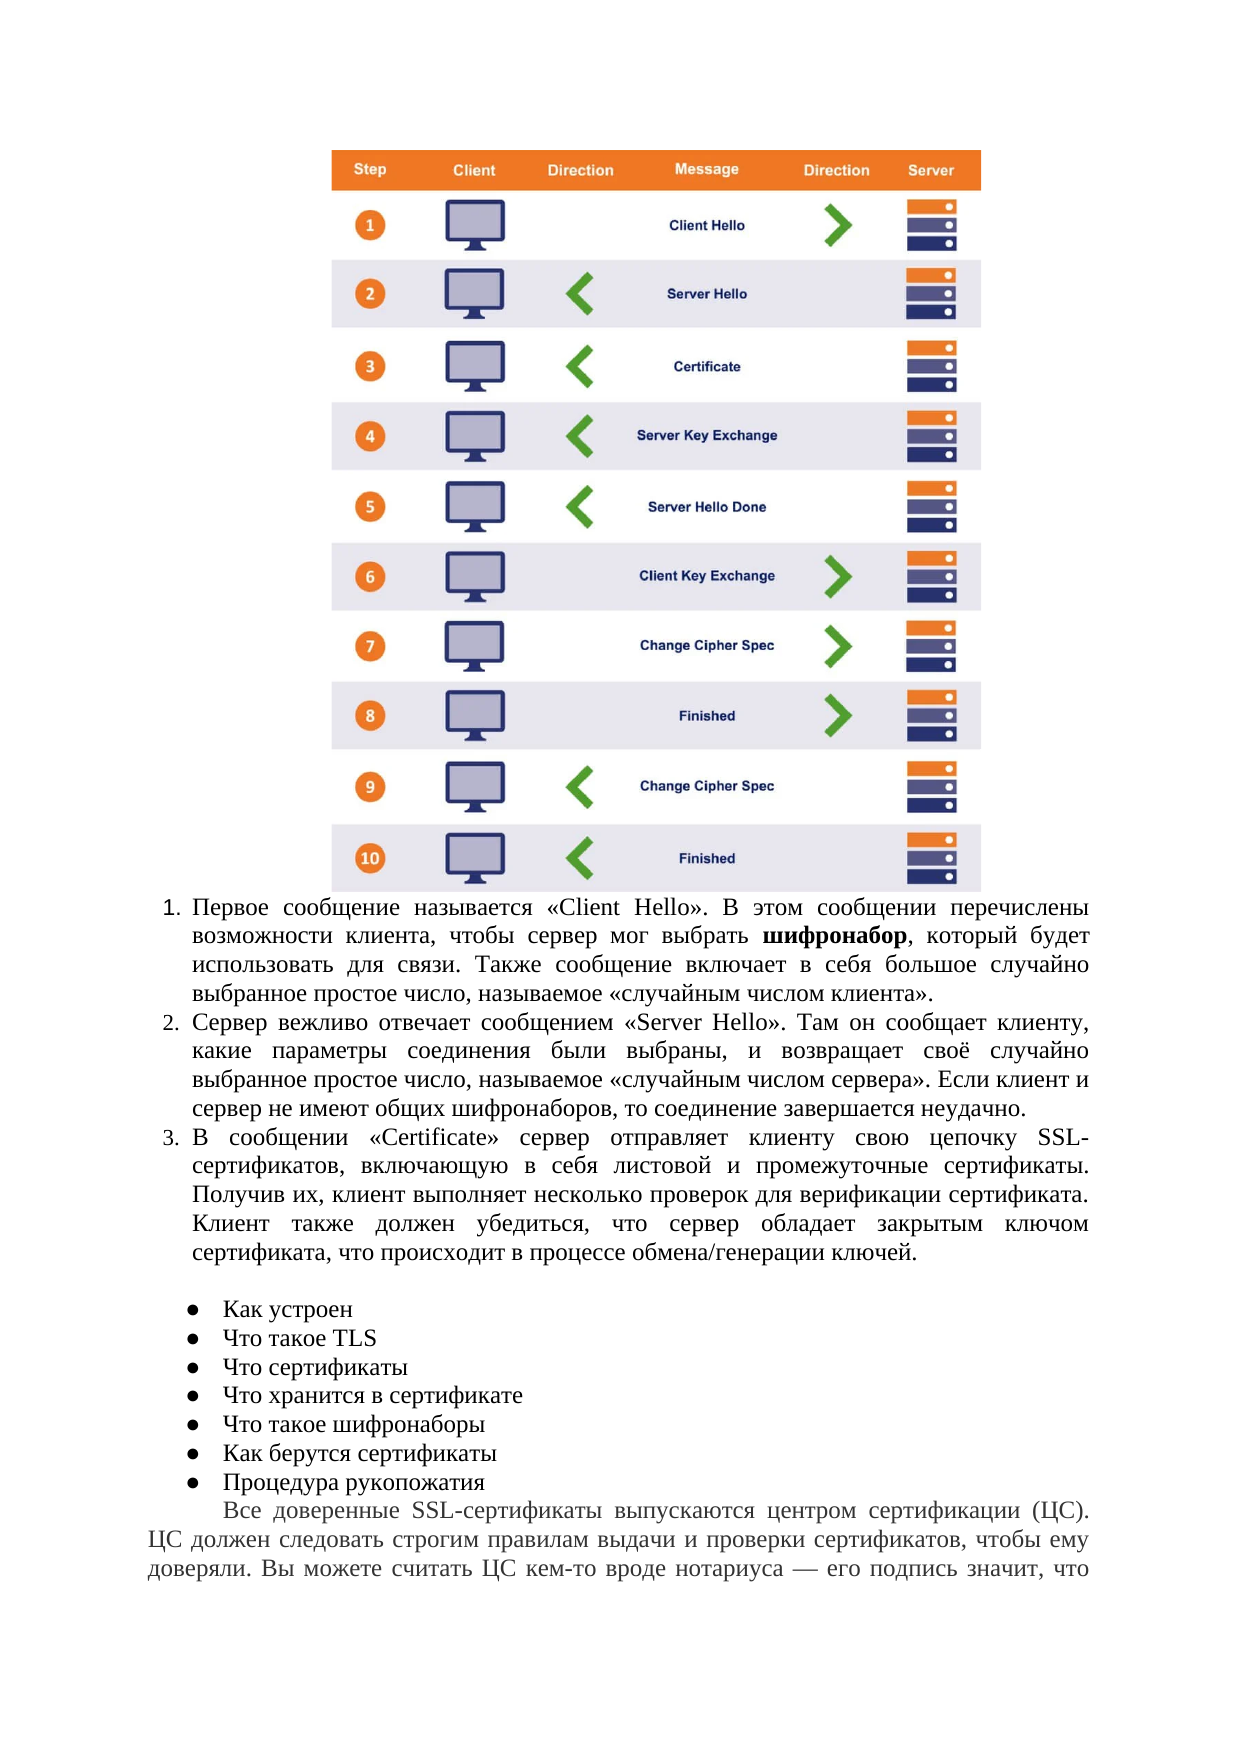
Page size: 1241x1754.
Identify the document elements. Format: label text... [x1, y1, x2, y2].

list Что хранится в сертификате [185, 1381, 1090, 1409]
list Что такое TLS [185, 1323, 1090, 1352]
list Как берутся сертификаты [185, 1438, 1090, 1467]
list Что такое шифронаборы [185, 1409, 1090, 1438]
list Как устроен [185, 1294, 1090, 1323]
list Сервер вежливо отвечает сообщением «Server Hello». Там он сообщает клиенту, какие параметры соединения были выбраны, и возвращает своё случайно выбранное простое число, называемое «случайным числом сервера». Если клиент и сервер не имеют общих шифронаборов, то соединение завершается неудачно. [162, 1007, 1090, 1122]
list Что сертификаты [185, 1352, 1090, 1381]
picture [331, 150, 982, 892]
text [148, 1496, 1090, 1582]
list Первое сообщение называется «Client Hello». В этом сообщении перечислены возможности клиента, чтобы сервер мог выбрать шифронабор, который будет использовать для связи. Также сообщение включает в себя большое случайно выбранное простое число, называемое «случайным числом клиента». [162, 892, 1090, 1007]
list Процедура рукопожатия [185, 1467, 1090, 1496]
list В сообщении «Certificate» сервер отправляет клиенту свою цепочку SSL-сертификатов, включающую в себя листовой и промежуточные сертификаты. Получив их, клиент выполняет несколько проверок для верификации сертификата. Клиент также должен убедиться, что сервер обладает закрытым ключом сертификата, что происходит в процессе обмена/генерации ключей. [162, 1122, 1090, 1266]
